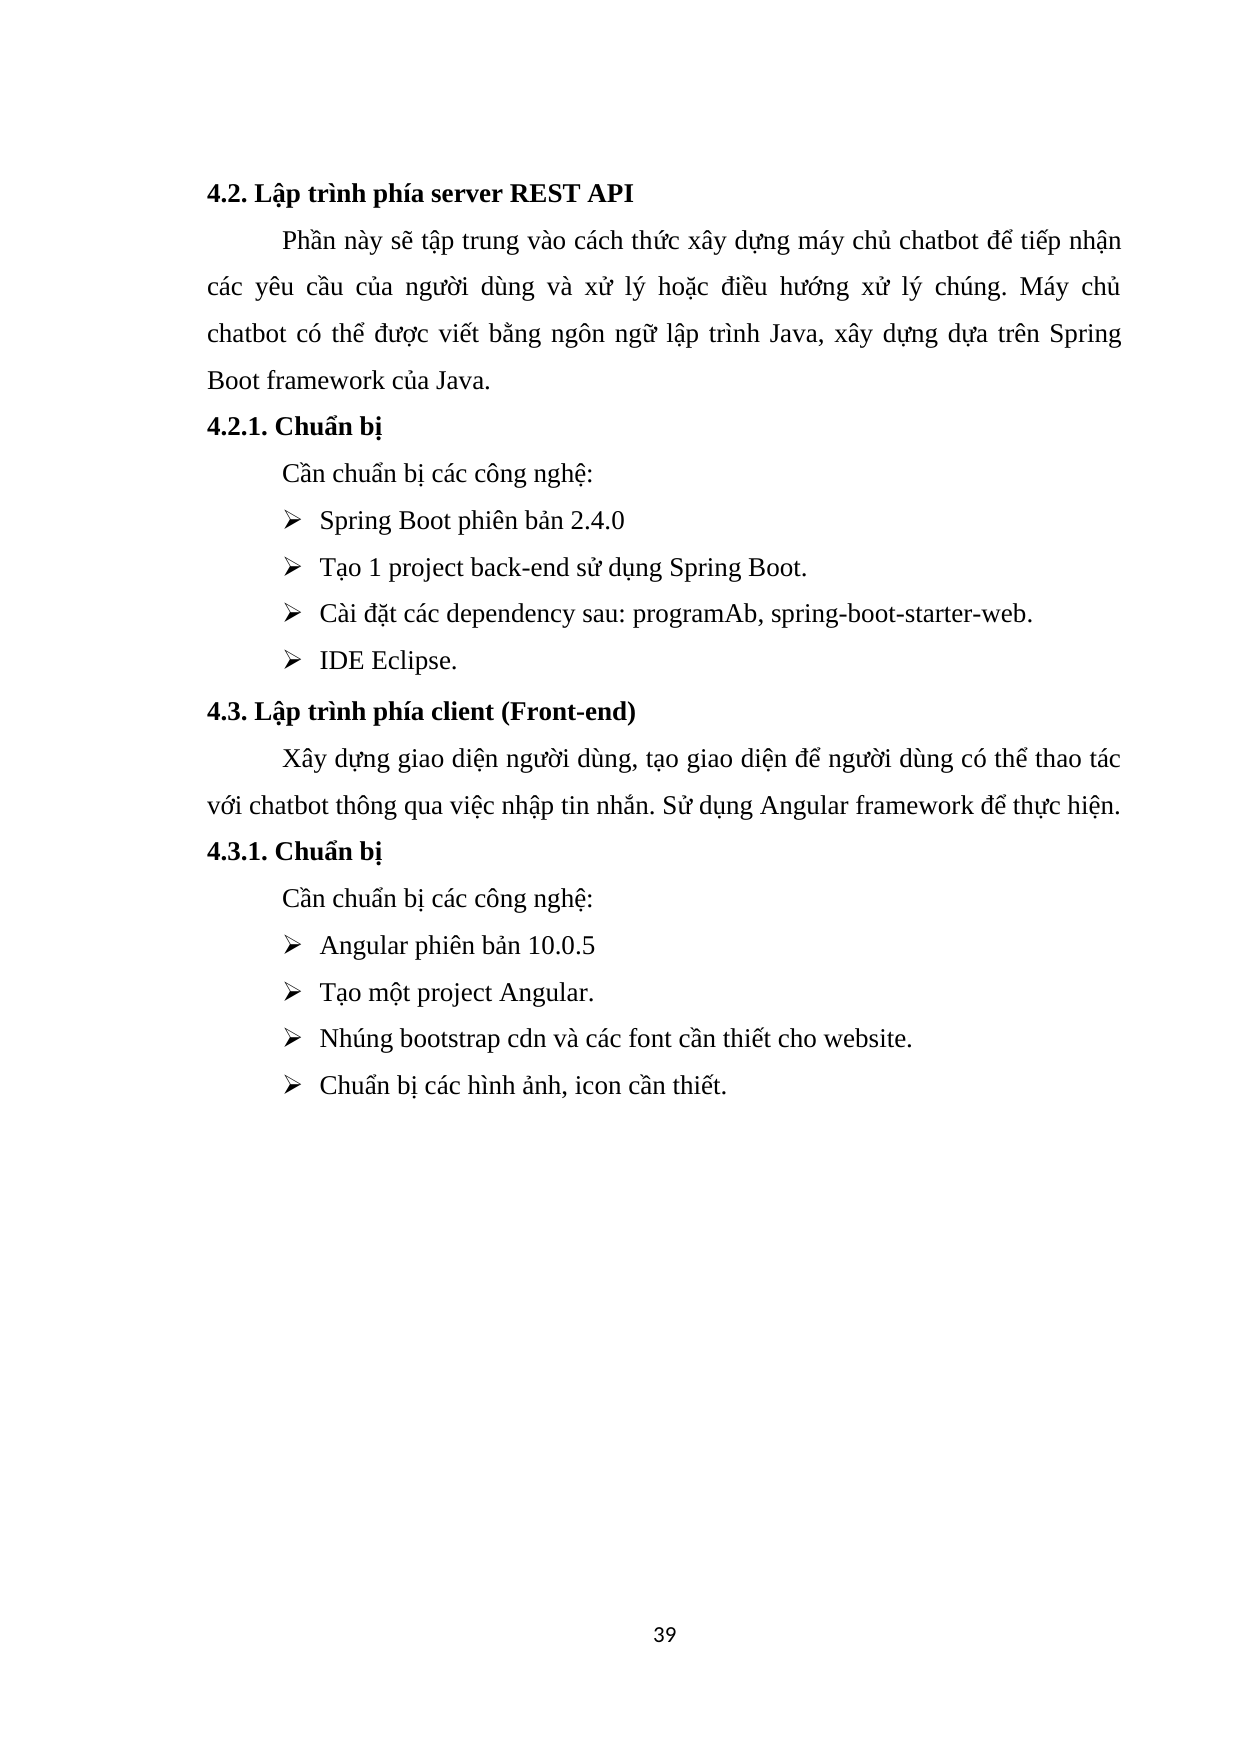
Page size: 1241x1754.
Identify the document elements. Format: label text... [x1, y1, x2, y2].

text 4.3.1. Chuẩn bị [207, 836, 1122, 867]
subtitle 4.3. Lập trình phía client (Front-end) [207, 696, 1122, 727]
list IDE Eclipse. [282, 644, 1122, 676]
list Chuẩn bị các hình ảnh, icon cần thiết. [282, 1069, 1122, 1101]
text Cần chuẩn bị các công nghệ: [207, 457, 1122, 488]
text Xây dựng giao diện người dùng, tạo giao diện để người dùng có thể thao tác với chatbot thông qua việc nhập tin nhắn. Sử dụng Angular framework để thực hiện. [207, 742, 1122, 820]
list Angular phiên bản 10.0.5 [282, 929, 1122, 960]
text Cần chuẩn bị các công nghệ: [282, 882, 1122, 913]
text 4.2.1. Chuẩn bị [207, 411, 1122, 442]
text Phần này sẽ tập trung vào cách thức xây dựng máy chủ chatbot để tiếp nhận các yêu cầu của người dùng và xử lý hoặc điều hướng xử lý chúng. Máy chủ chatbot có thể được viết bằng ngôn ngữ lập trình Java, xây dựng dựa trên Spring Boot framework của Java. [207, 224, 1122, 395]
list Nhúng bootstrap cdn và các font cần thiết cho website. [282, 1023, 1122, 1054]
list Tạo 1 project back-end sử dụng Spring Boot. [282, 551, 1122, 582]
list Tạo một project Angular. [282, 976, 1122, 1007]
list Spring Boot phiên bản 2.4.0 [282, 504, 1122, 535]
list Cài đặt các dependency sau: programAb, spring-boot-starter-web. [282, 598, 1122, 629]
subtitle 4.2. Lập trình phía server REST API [207, 177, 1122, 208]
